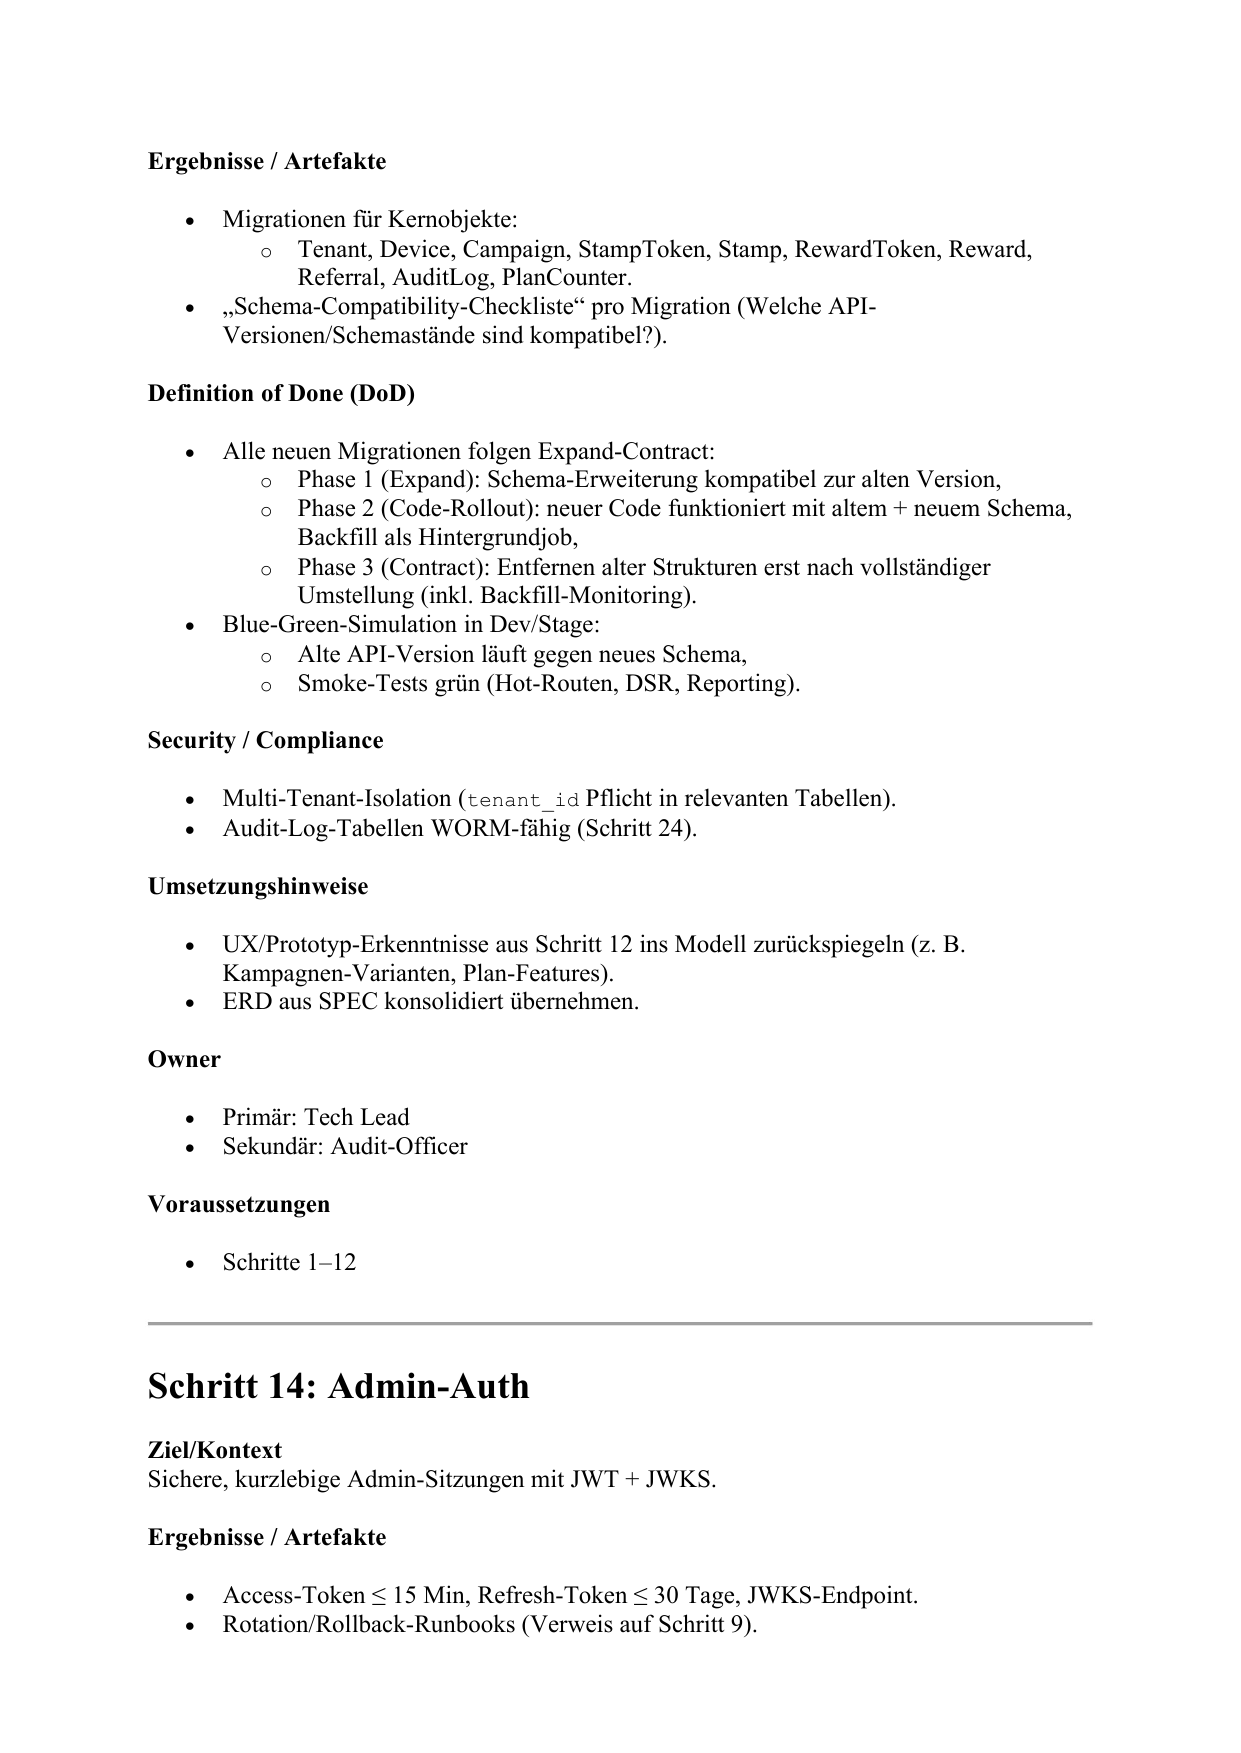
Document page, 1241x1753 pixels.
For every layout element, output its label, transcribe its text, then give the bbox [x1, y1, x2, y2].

text o Smoke-Tests grün (Hot-Routen, DSR, Reporting). [260, 668, 1230, 697]
text Ergebnisse / Artefakte [147, 1522, 1230, 1551]
text Ergebnisse / Artefakte [147, 147, 1230, 175]
text • Schritte 1–12 [185, 1247, 1230, 1276]
text • Alle neuen Migrationen folgen Expand-Contract: [185, 436, 1230, 465]
text o Phase 3 (Contract): Entfernen alter Strukturen erst nach vollständiger [260, 551, 1230, 581]
text Kampagnen-Varianten, Plan-Features). [222, 958, 1230, 987]
text Schritt 14: Admin-Auth [147, 1364, 1230, 1407]
text • Sekundär: Audit-Officer [185, 1132, 1230, 1160]
text • Multi-Tenant-Isolation (tenant_id Pflicht in relevanten Tabellen). • Audit-Log-Tabellen WORM-fähig (Schritt 24). [185, 783, 901, 842]
text Referral, AuditLog, PlanCounter. [297, 263, 1230, 292]
text • UX/Prototyp-Erkenntnisse aus Schritt 12 ins Modell zurückspiegeln (z. B. [185, 929, 1230, 958]
text Voraussetzungen [147, 1189, 1230, 1218]
text Owner [147, 1045, 1230, 1073]
text Sichere, kurzlebige Admin-Sitzungen mit JWT + JWKS. [147, 1464, 1230, 1493]
text • „Schema-Compatibility-Checkliste“ pro Migration (Welche API- [185, 292, 1230, 320]
text Ziel/Kontext [147, 1436, 1230, 1464]
text o Tenant, Device, Campaign, StampToken, Stamp, RewardToken, Reward, [260, 233, 1230, 263]
text o Alte API-Version läuft gegen neues Schema, [260, 638, 1230, 668]
text Security / Compliance [147, 726, 1230, 755]
text • Migrationen für Kernobjekte: [185, 204, 1230, 233]
text o Phase 1 (Expand): Schema-Erweiterung kompatibel zur alten Version, o Phase 2 (Code-Rollout): neuer Code funktioniert mit altem + neuem Schema, Backfill als Hintergrundjob, [260, 465, 1230, 551]
text • ERD aus SPEC konsolidiert übernehmen. [185, 987, 1230, 1016]
text Definition of Done (DoD) [147, 378, 1230, 407]
text • Access-Token ≤ 15 Min, Refresh-Token ≤ 30 Tage, JWKS-Endpoint. • Rotation/Rollback-Runbooks (Verweis auf Schritt 9). [185, 1580, 924, 1638]
text Umsetzungshinweise [147, 871, 1230, 900]
text Versionen/Schemastände sind kompatibel?). [222, 320, 1230, 349]
picture [145, 1319, 1095, 1328]
text • Primär: Tech Lead [185, 1103, 1230, 1132]
text Umstellung (inkl. Backfill-Monitoring). • Blue-Green-Simulation in Dev/Stage: [185, 581, 703, 638]
